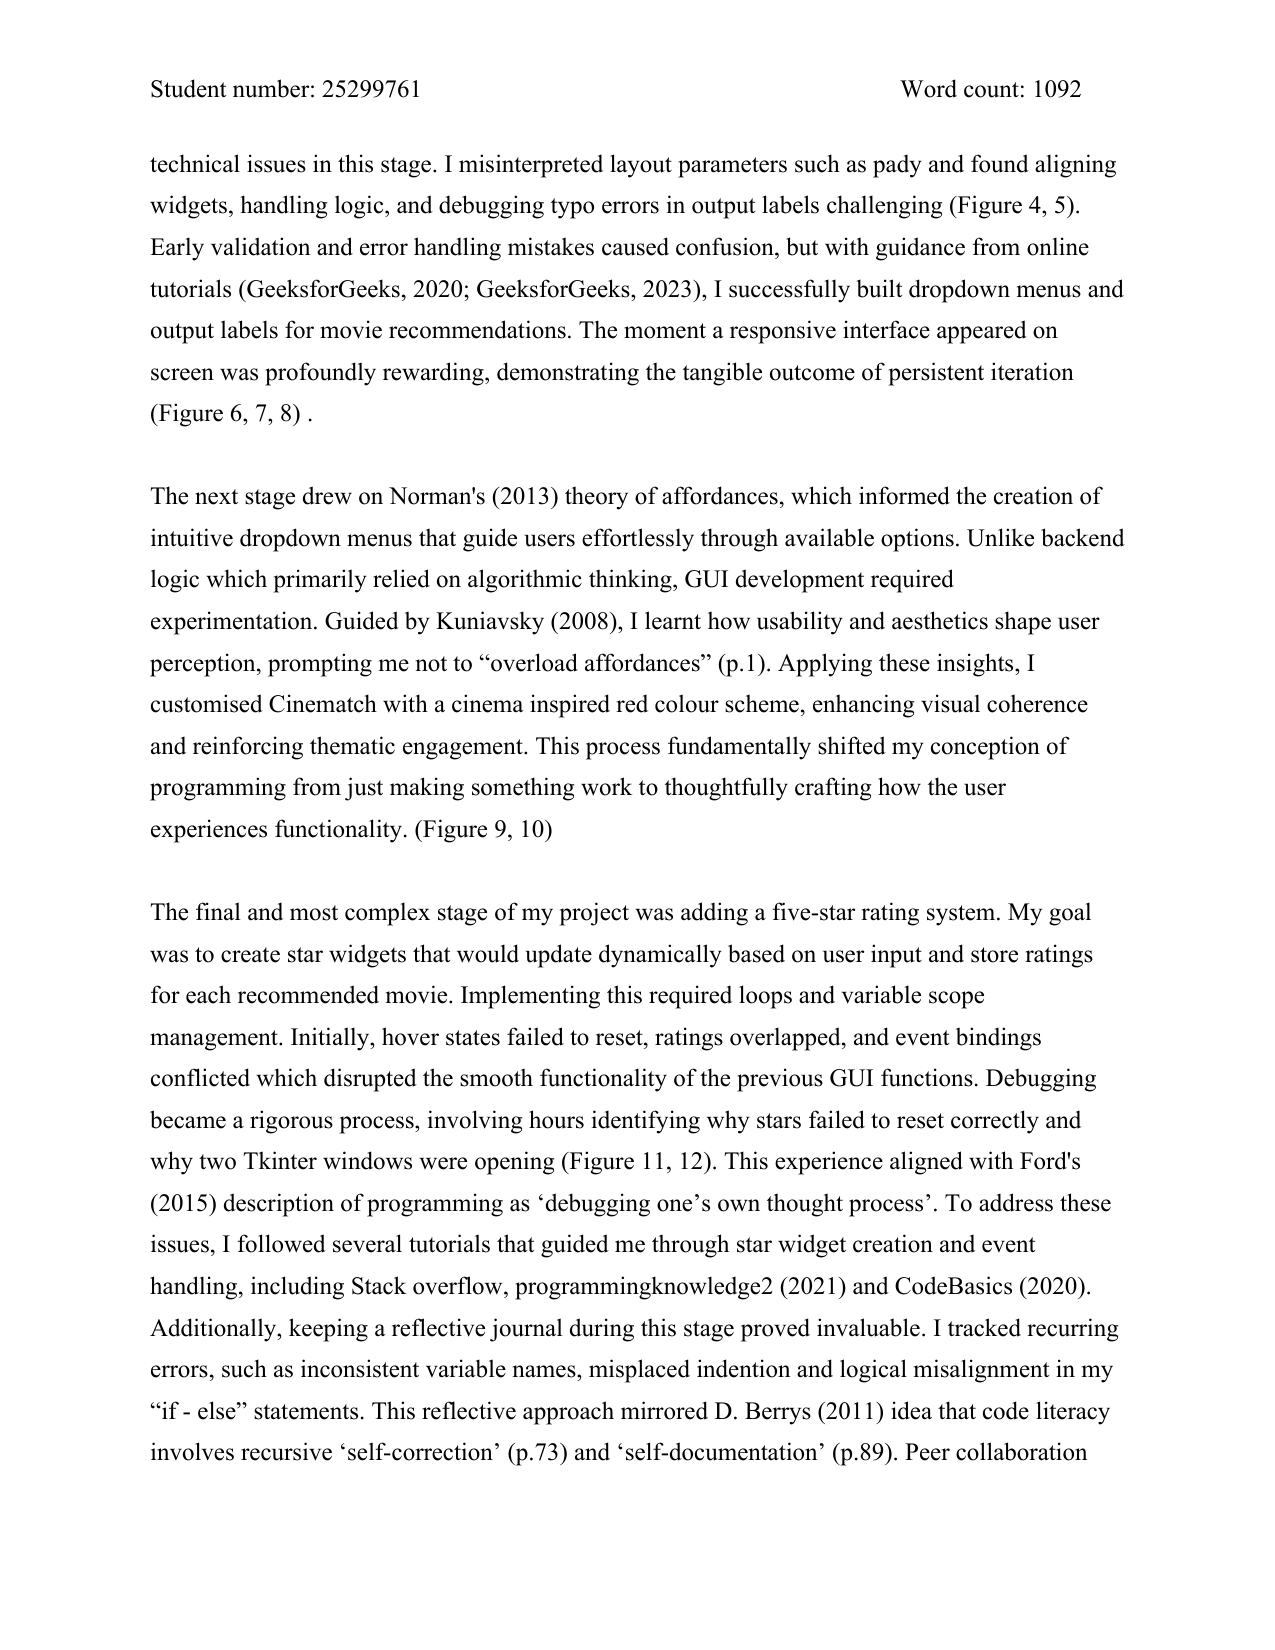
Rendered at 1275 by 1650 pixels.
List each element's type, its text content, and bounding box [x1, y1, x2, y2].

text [150, 150, 1125, 427]
text The next stage drew on Norman's (2013) theory of affordances, which informed the creation of intuitive dropdown menus that guide users effortlessly through available options. Unlike backend logic which primarily relied on algorithmic thinking, GUI development required experimentation. Guided by Kuniavsky (2008), I learnt how usability and aesthetics shape user perception, prompting me not to “overload affordances” (p.1). Applying these insights, I customised Cinematch with a cinema inspired red colour scheme, enhancing visual coherence and reinforcing thematic engagement. This process fundamentally shifted my conception of programming from just making something work to thoughtfully crafting how the user experiences functionality. (Figure 9, 10) [150, 482, 1125, 843]
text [150, 898, 1125, 1466]
